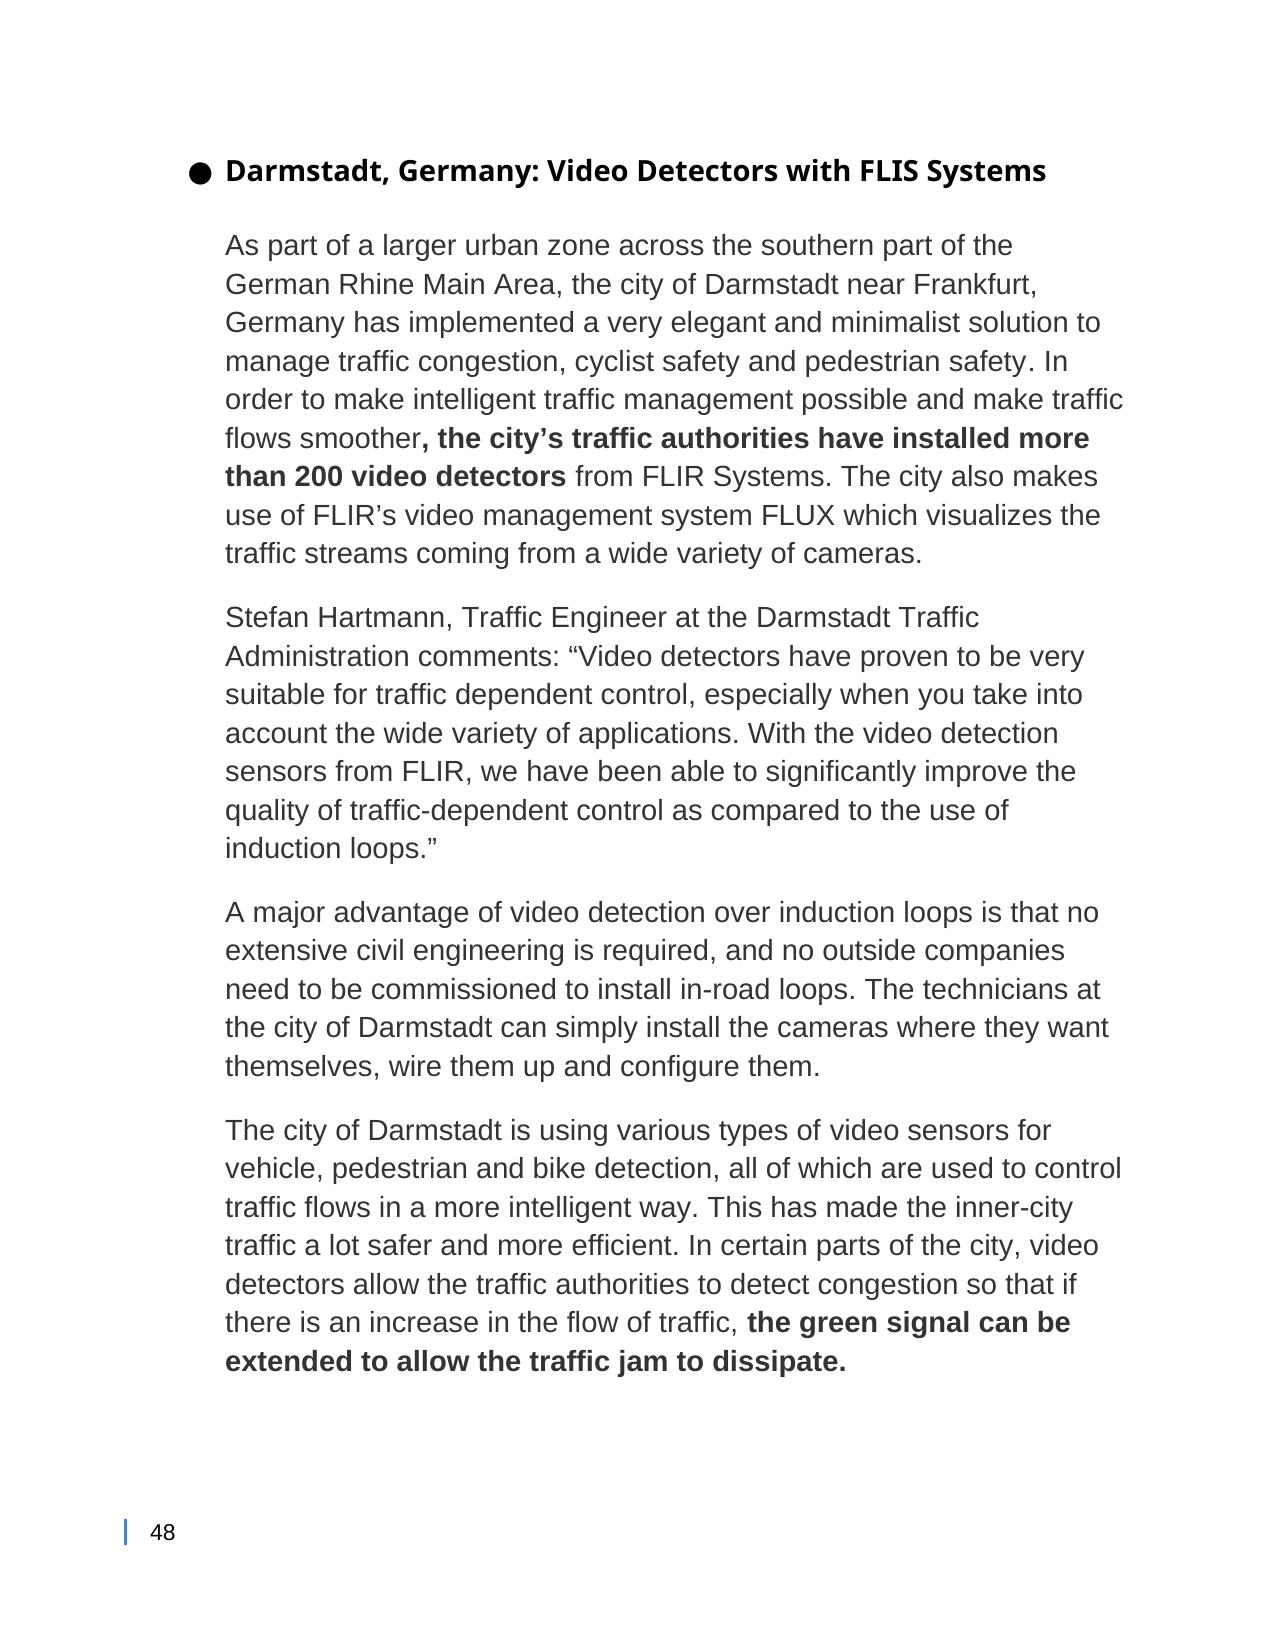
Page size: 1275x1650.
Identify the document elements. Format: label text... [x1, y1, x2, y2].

text The city of Darmstadt is using various types of video sensors for vehicle, pedestrian and bike detection, all of which are used to control traffic flows in a more intelligent way. This has made the inner-city traffic a lot safer and more efficient. In certain parts of the city, video detectors allow the traffic authorities to detect congestion so that if there is an increase in the flow of traffic, the green signal can be extended to allow the traffic jam to dissipate. [225, 1113, 1125, 1377]
subtitle Darmstadt, Germany: Video Detectors with FLIS Systems [187, 150, 1125, 190]
text As part of a larger urban zone across the southern part of the German Rhine Main Area, the city of Darmstadt near Frankfurt, Germany has implemented a very elegant and minimalist solution to manage traffic congestion, cyclist safety and pedestrian safety. In order to make intelligent traffic management possible and make traffic flows smoother, the city’s traffic authorities have installed more than 200 video detectors from FLIR Systems. The city also makes use of FLIR’s video management system FLUX which visualizes the traffic streams coming from a wide variety of cameras. [225, 228, 1125, 570]
text A major advantage of video detection over induction loops is that no extensive civil engineering is required, and no outside companies need to be commissioned to install in-road loops. The technicians at the city of Darmstadt can simply install the cameras where they want themselves, wire them up and configure them. [225, 895, 1125, 1083]
text Stefan Hartmann, Traffic Engineer at the Darmstadt Traffic Administration comments: “Video detectors have proven to be very suitable for traffic dependent control, especially when you take into account the wide variety of applications. With the video detection sensors from FLIR, we have been able to significantly improve the quality of traffic-dependent control as compared to the use of induction loops.” [225, 600, 1125, 865]
